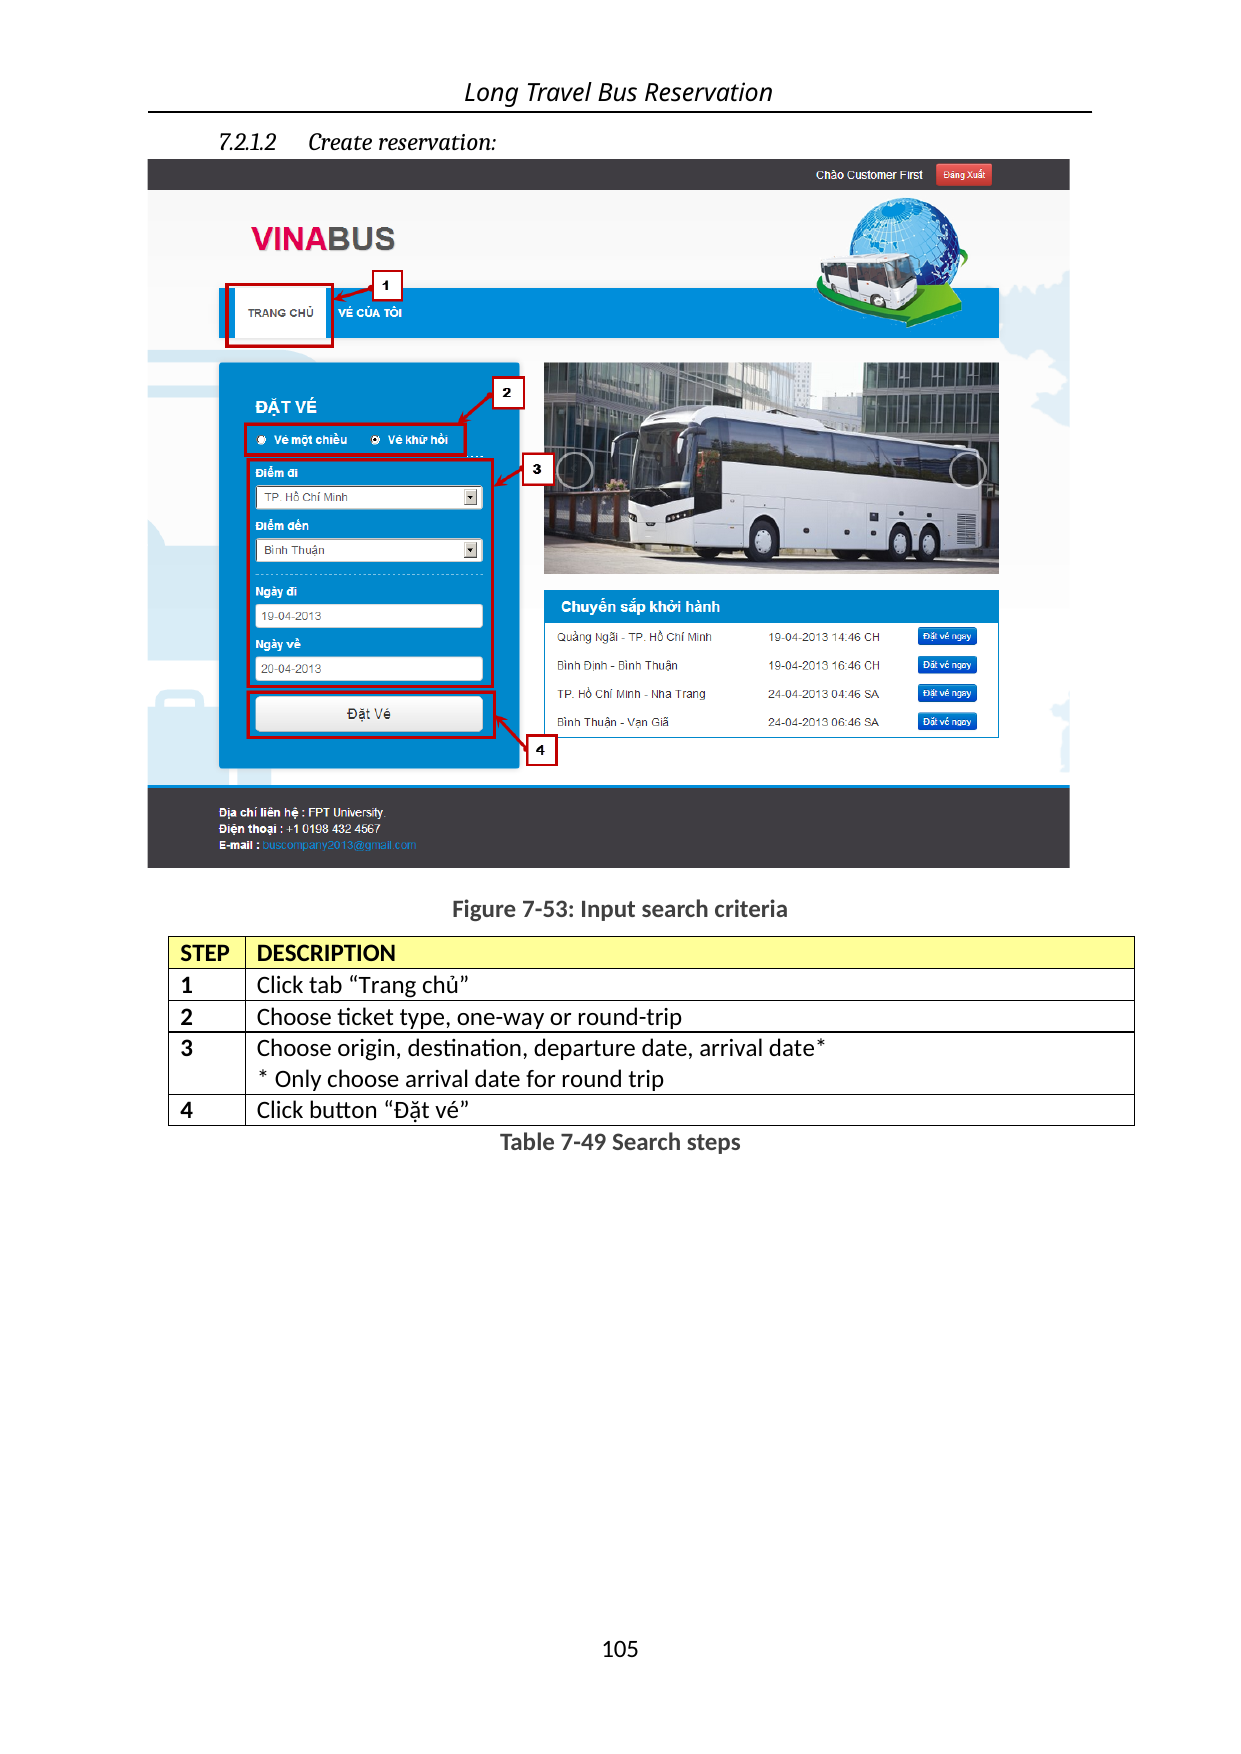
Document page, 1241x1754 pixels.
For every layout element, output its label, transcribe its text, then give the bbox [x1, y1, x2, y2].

table_cell Click tab “Trang chủ” [246, 969, 1134, 1000]
table_header STEP [169, 937, 245, 968]
table_cell Choose ticket type, one-way or round-trip [246, 1001, 1134, 1031]
subtitle Create reservation: [218, 128, 1092, 157]
table_cell 2 [169, 1001, 245, 1031]
table_cell 3 [169, 1033, 245, 1093]
picture [147, 159, 1070, 868]
table_cell 1 [169, 969, 245, 1000]
table_cell 4 [169, 1095, 245, 1125]
table_cell Click button “Đặt vé” [246, 1095, 1134, 1125]
table_cell Choose origin, destination, departure date, arrival date* * Only choose arrival date for round trip [246, 1033, 1134, 1093]
table_header DESCRIPTION [246, 937, 1134, 968]
